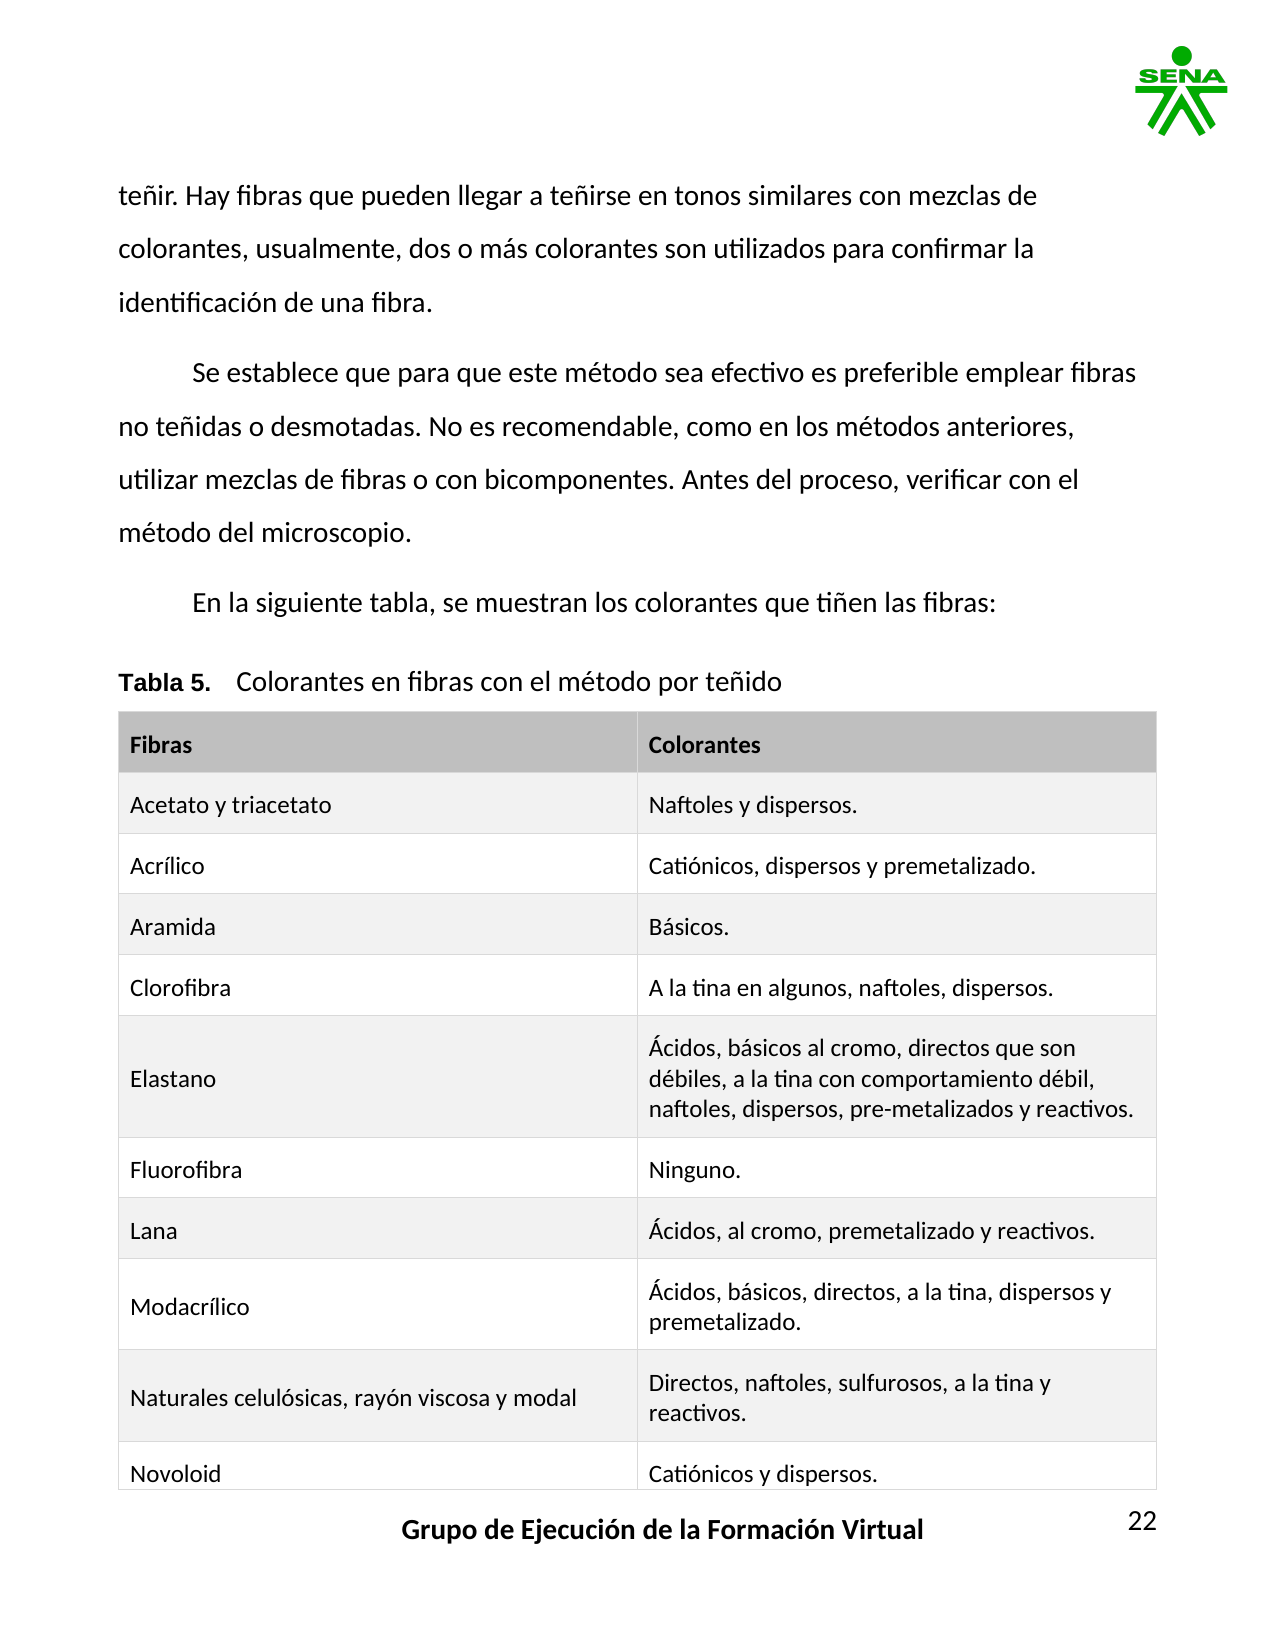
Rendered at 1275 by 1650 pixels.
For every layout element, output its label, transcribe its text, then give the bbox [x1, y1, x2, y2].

table_cell Aramida [119, 894, 637, 954]
table_cell Ácidos, básicos al cromo, directos que son débiles, a la tina con comportamiento débil, naftoles, dispersos, pre-metalizados y reactivos. [638, 1016, 1156, 1137]
table_cell A la tina en algunos, naftoles, dispersos. [638, 955, 1156, 1015]
table_header Colorantes [638, 712, 1156, 772]
table_cell Elastano [119, 1016, 637, 1137]
table_cell Ninguno. [638, 1138, 1156, 1197]
table_cell Ácidos, al cromo, premetalizado y reactivos. [638, 1198, 1156, 1258]
table_cell Acrílico [119, 834, 637, 893]
text Se establece que para que este método sea efectivo es preferible emplear fibras no teñidas o desmotadas. No es recomendable, como en los métodos anteriores, utilizar mezclas de fibras o con bicomponentes. Antes del proceso, verificar con el método del microscopio. [118, 354, 1157, 550]
text En la siguiente tabla, se muestran los colorantes que tiñen las fibras: [118, 584, 1157, 620]
table_cell Ácidos, básicos, directos, a la tina, dispersos y premetalizado. [638, 1259, 1156, 1349]
table_cell Básicos. [638, 894, 1156, 954]
table_cell Modacrílico [119, 1259, 637, 1349]
table_cell Directos, naftoles, sulfurosos, a la tina y reactivos. [638, 1350, 1156, 1441]
table_cell Lana [119, 1198, 637, 1258]
table_cell Fluorofibra [119, 1138, 637, 1197]
table_cell Catiónicos, dispersos y premetalizado. [638, 834, 1156, 893]
picture [1135, 46, 1228, 136]
table_cell Catiónicos y dispersos. [638, 1442, 1156, 1489]
table_cell Clorofibra [119, 955, 637, 1015]
table_cell Naftoles y dispersos. [638, 773, 1156, 833]
table_cell Novoloid [119, 1442, 637, 1489]
text Colorantes en fibras con el método por teñido [118, 663, 1157, 699]
table_header Fibras [119, 712, 637, 772]
table_cell Acetato y triacetato [119, 773, 637, 833]
table_cell Naturales celulósicas, rayón viscosa y modal [119, 1350, 637, 1441]
